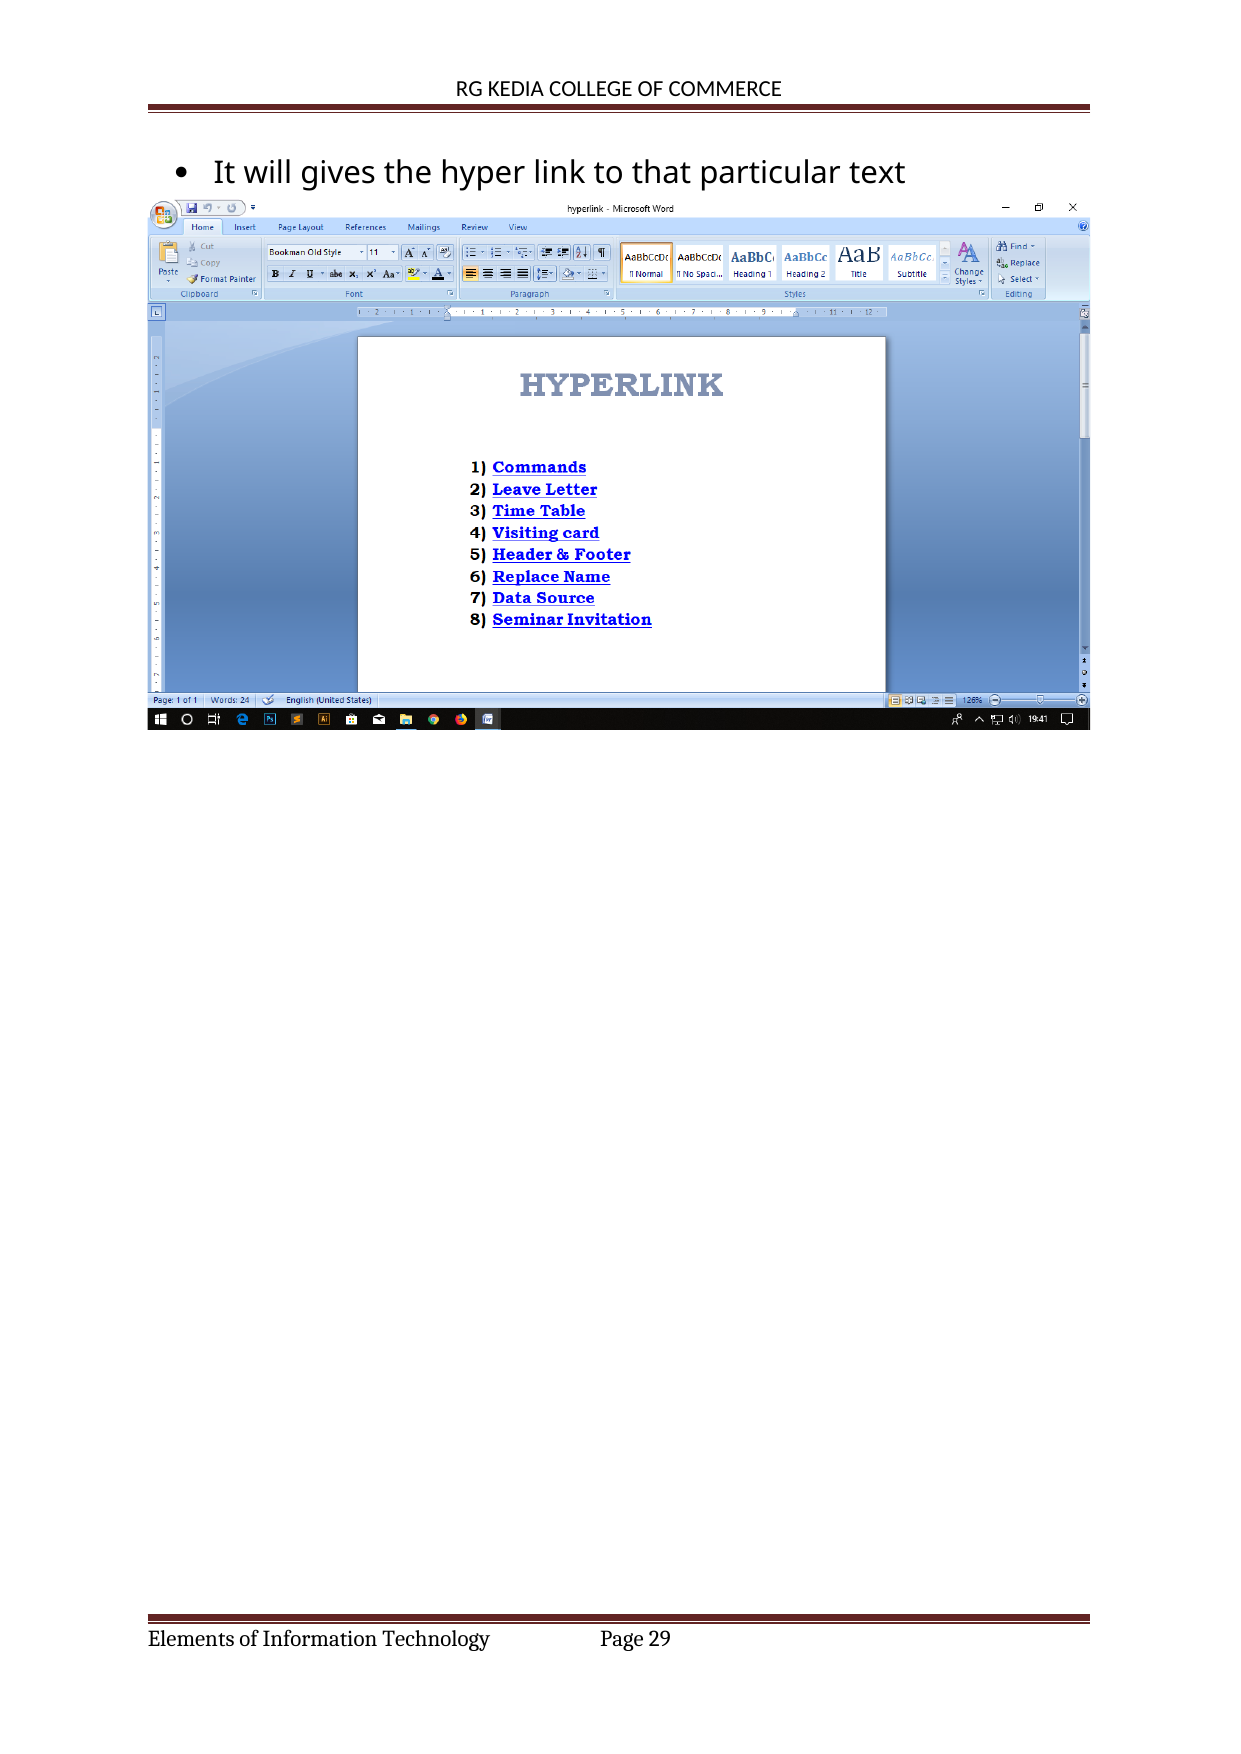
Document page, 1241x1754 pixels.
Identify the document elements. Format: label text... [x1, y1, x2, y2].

picture [147, 198, 1091, 730]
list It will gives the hyper link to that particular text [176, 150, 1090, 193]
